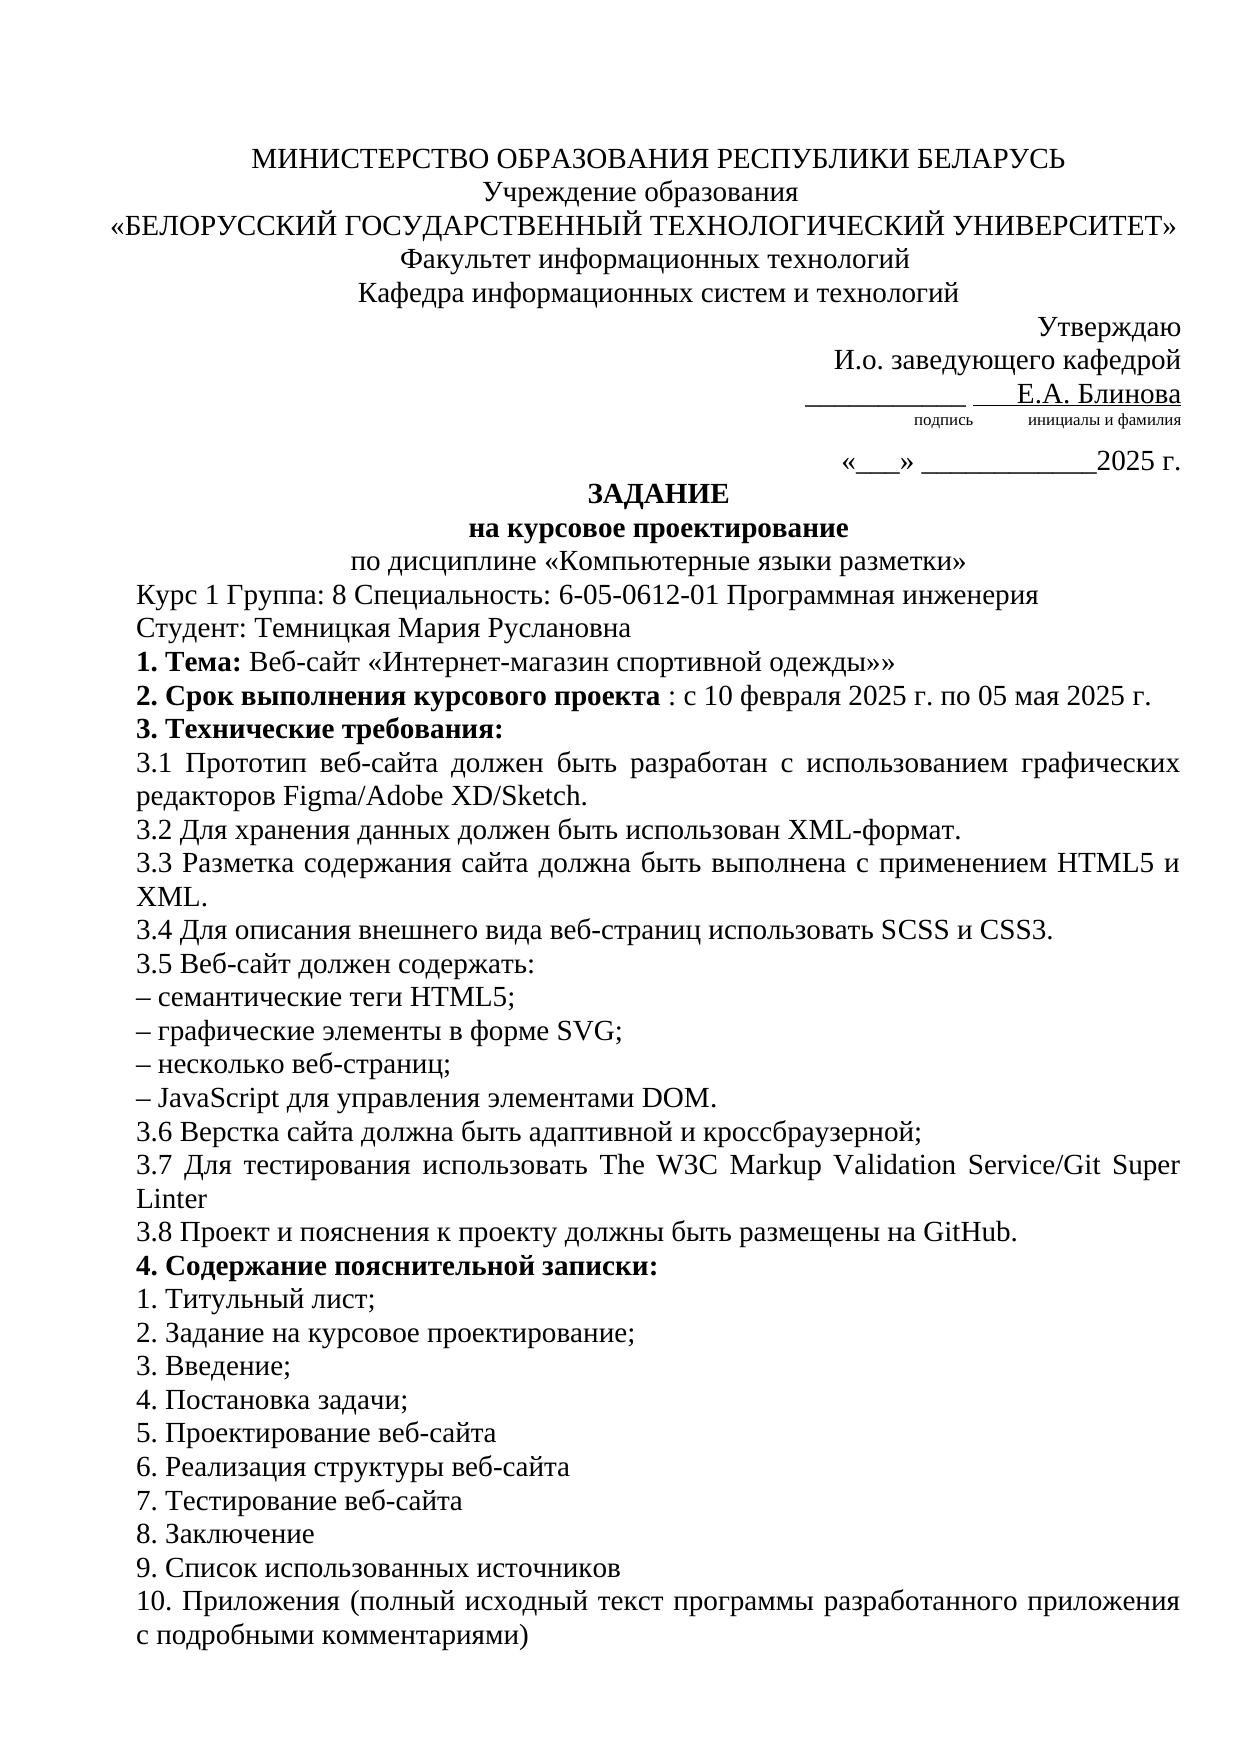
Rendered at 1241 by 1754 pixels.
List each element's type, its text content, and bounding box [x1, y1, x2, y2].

text 3. Введение; [136, 1348, 1181, 1382]
text – графические элементы в форме SVG; [136, 1013, 1181, 1047]
text Студент: Темницкая Мария Руслановна [136, 611, 1181, 644]
text Утверждаю [136, 309, 1181, 342]
text 3.8 Проект и пояснения к проекту должны быть размещены на GitHub. [136, 1214, 1181, 1248]
text 10. Приложения (полный исходный текст программы разработанного приложения с подробными комментариями) [136, 1583, 1181, 1650]
text 9. Список использованных источников [136, 1550, 1181, 1583]
text И.о. заведующего кафедрой [136, 342, 1181, 376]
text 3.1 Прототип веб-сайта должен быть разработан с использованием графических редакторов Figma/Adobe XD/Sketch. [136, 745, 1181, 812]
text 3. Технические требования: [136, 711, 1181, 745]
text ЗАДАНИЕ [136, 476, 1181, 510]
text 3.7 Для тестирования использовать The W3C Markup Validation Service/Git Super Linter [136, 1147, 1181, 1214]
text на курсовое проектирование [136, 510, 1181, 543]
text 4. Постановка задачи; [136, 1382, 1181, 1416]
text 3.6 Верстка сайта должна быть адаптивной и кроссбраузерной; [136, 1114, 1181, 1147]
text Учреждение образования «БЕЛОРУССКИЙ ГОСУДАРСТВЕННЫЙ ТЕХНОЛОГИЧЕСКИЙ УНИВЕРСИТЕТ» [106, 174, 1181, 242]
text ___________ Е.А. Блинова [136, 376, 1181, 409]
text 3.5 Веб-сайт должен содержать: [136, 946, 1181, 979]
text 5. Проектирование веб-сайта [136, 1416, 1181, 1449]
text МИНИСТЕРСТВО ОБРАЗОВАНИЯ РЕСПУБЛИКИ БЕЛАРУСЬ [136, 141, 1181, 174]
text 4. Содержание пояснительной записки: [136, 1248, 1181, 1281]
text 3.2 Для хранения данных должен быть использован XML-формат. [136, 812, 1181, 845]
text Факультет информационных технологий Кафедра информационных систем и технологий [136, 242, 1181, 309]
text 6. Реализация структуры веб-сайта [136, 1449, 1181, 1483]
text 7. Тестирование веб-сайта [136, 1483, 1181, 1516]
text 1. Тема: Веб-сайт «Интернет-магазин спортивной одежды»» [136, 644, 1181, 678]
text 1. Титульный лист; [136, 1281, 1181, 1315]
text 3.4 Для описания внешнего вида веб-страниц использовать SCSS и CSS3. [136, 912, 1181, 946]
text по дисциплине «Компьютерные языки разметки» [136, 543, 1181, 577]
text 8. Заключение [136, 1516, 1181, 1550]
text – JavaScript для управления элементами DOM. [136, 1080, 1181, 1114]
text подпись инициалы и фамилия [136, 409, 1181, 443]
text – семантические теги HTML5; [136, 979, 1181, 1013]
text – несколько веб-страниц; [136, 1047, 1181, 1080]
text Курс 1 Группа: 8 Специальность: 6-05-0612-01 Программная инженерия [136, 577, 1181, 611]
text 3.3 Разметка содержания сайта должна быть выполнена с применением HTML5 и XML. [136, 845, 1181, 912]
text 2. Срок выполнения курсового проекта : с 10 февраля 2025 г. по 05 мая 2025 г. [136, 678, 1181, 711]
text «___» ____________2025 г. [136, 443, 1181, 476]
text 2. Задание на курсовое проектирование; [136, 1315, 1181, 1348]
